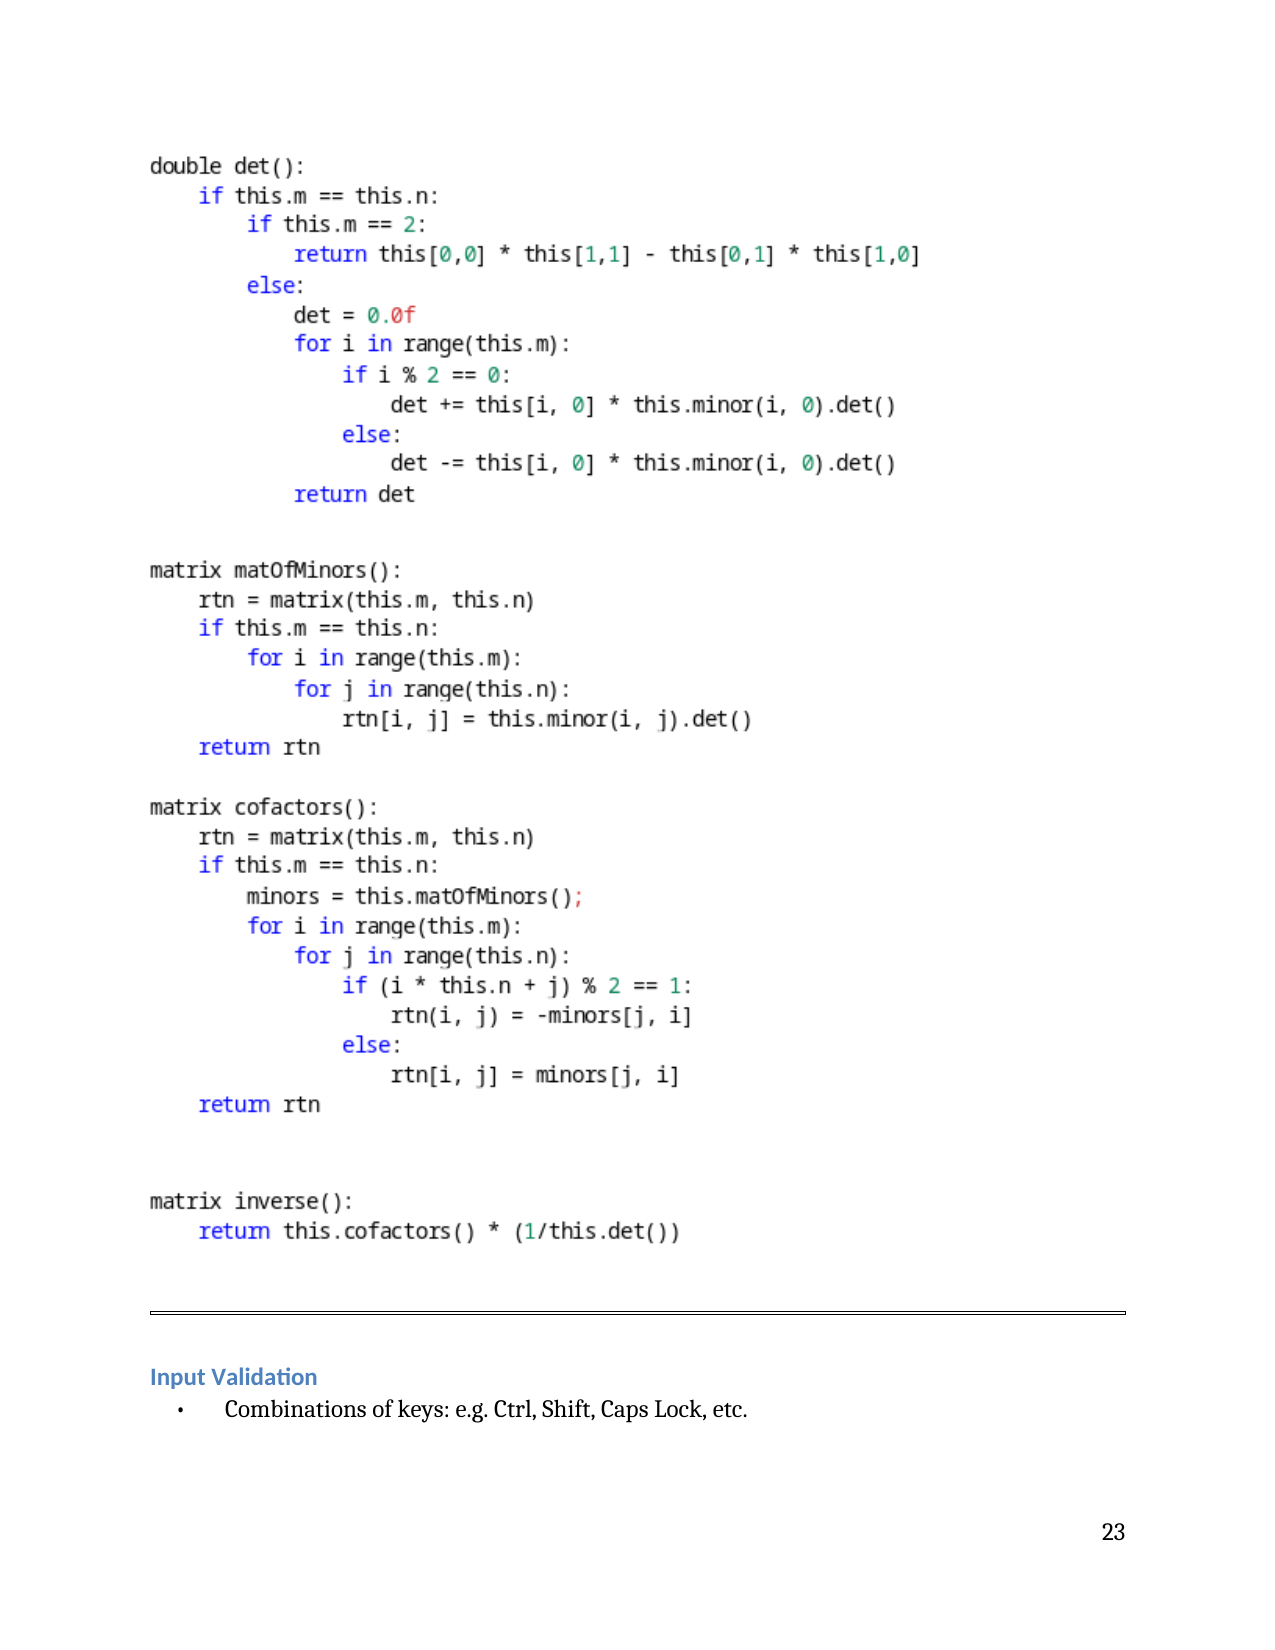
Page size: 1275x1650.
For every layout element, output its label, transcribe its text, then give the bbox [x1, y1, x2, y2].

list Combinations of keys: e.g. Ctrl, Shift, Caps Lock, etc. [175, 1395, 1125, 1424]
subtitle Input Validation [150, 1361, 1125, 1392]
